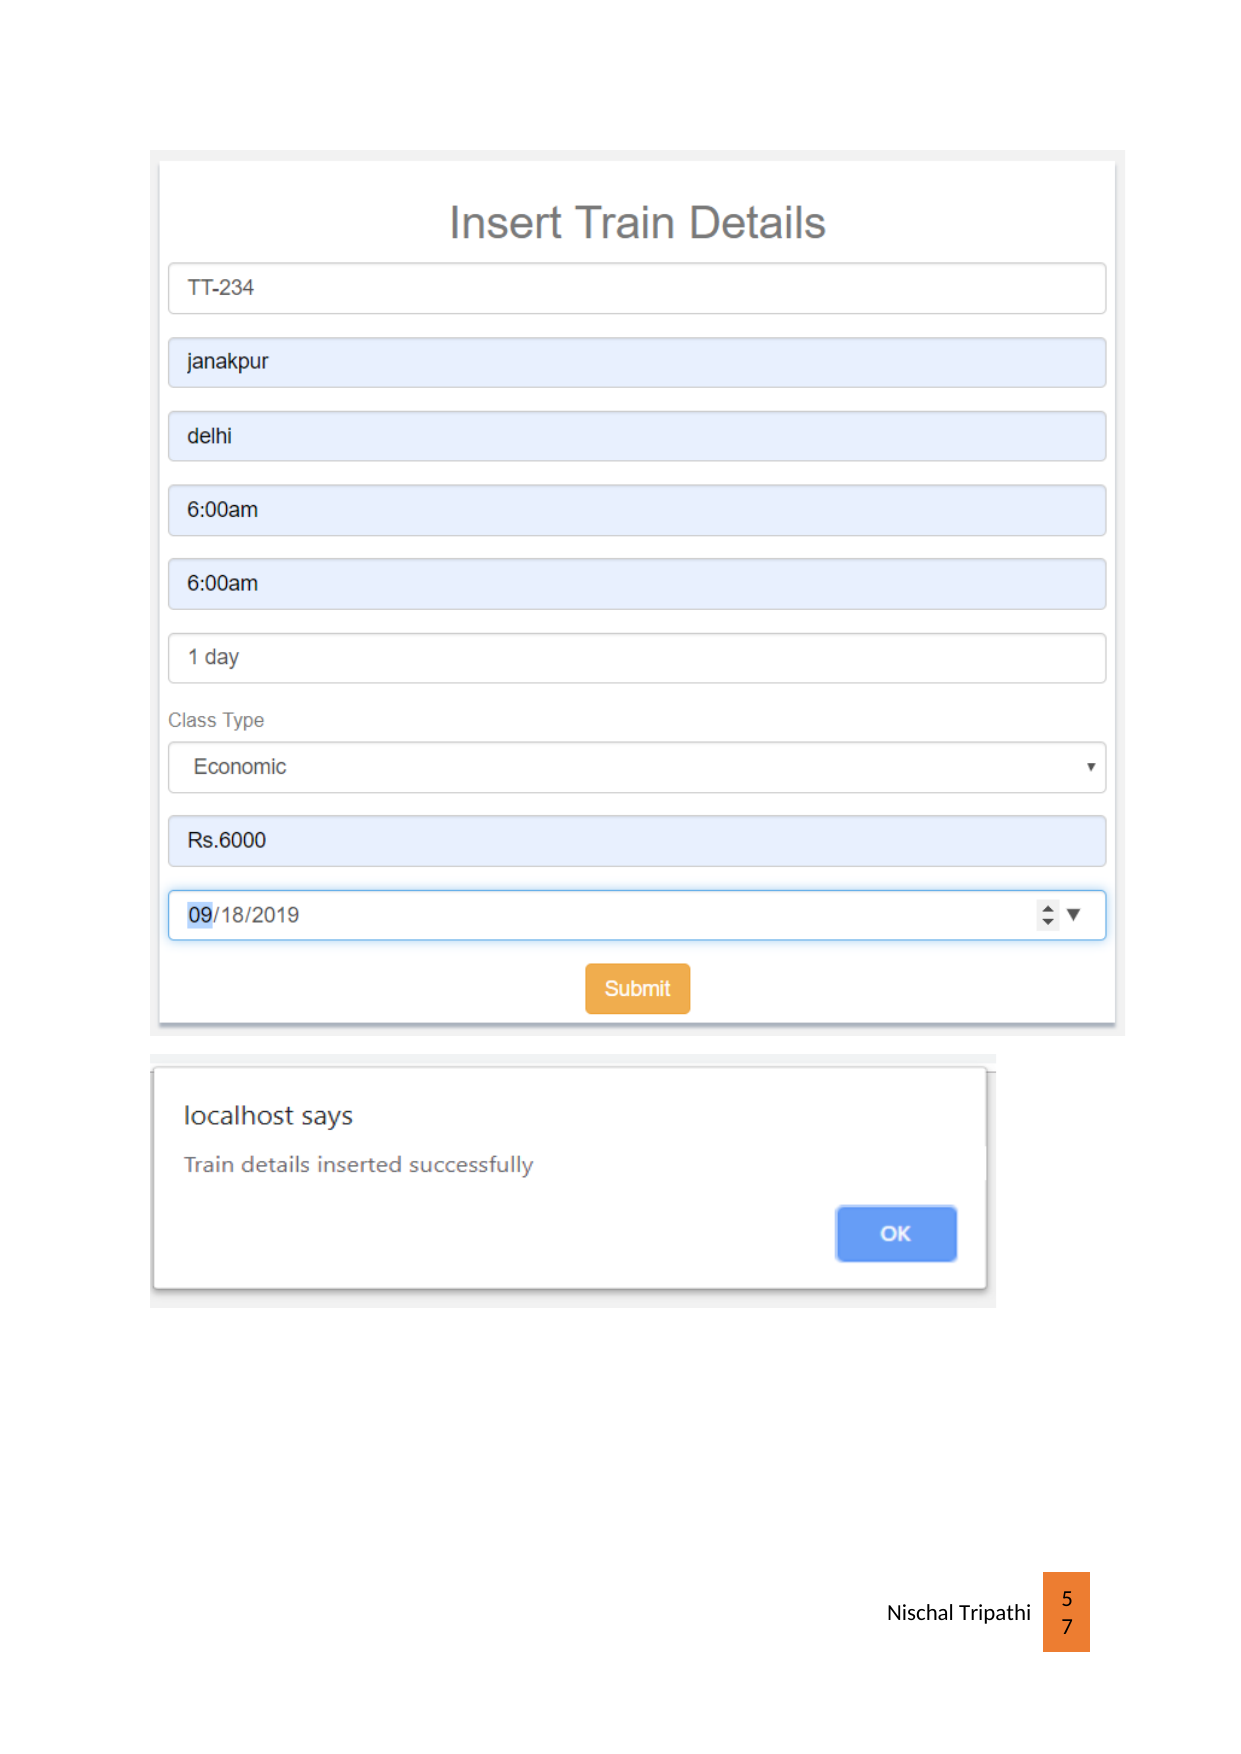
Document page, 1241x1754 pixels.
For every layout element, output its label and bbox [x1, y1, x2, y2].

picture [150, 150, 1125, 1036]
picture [150, 1054, 997, 1308]
